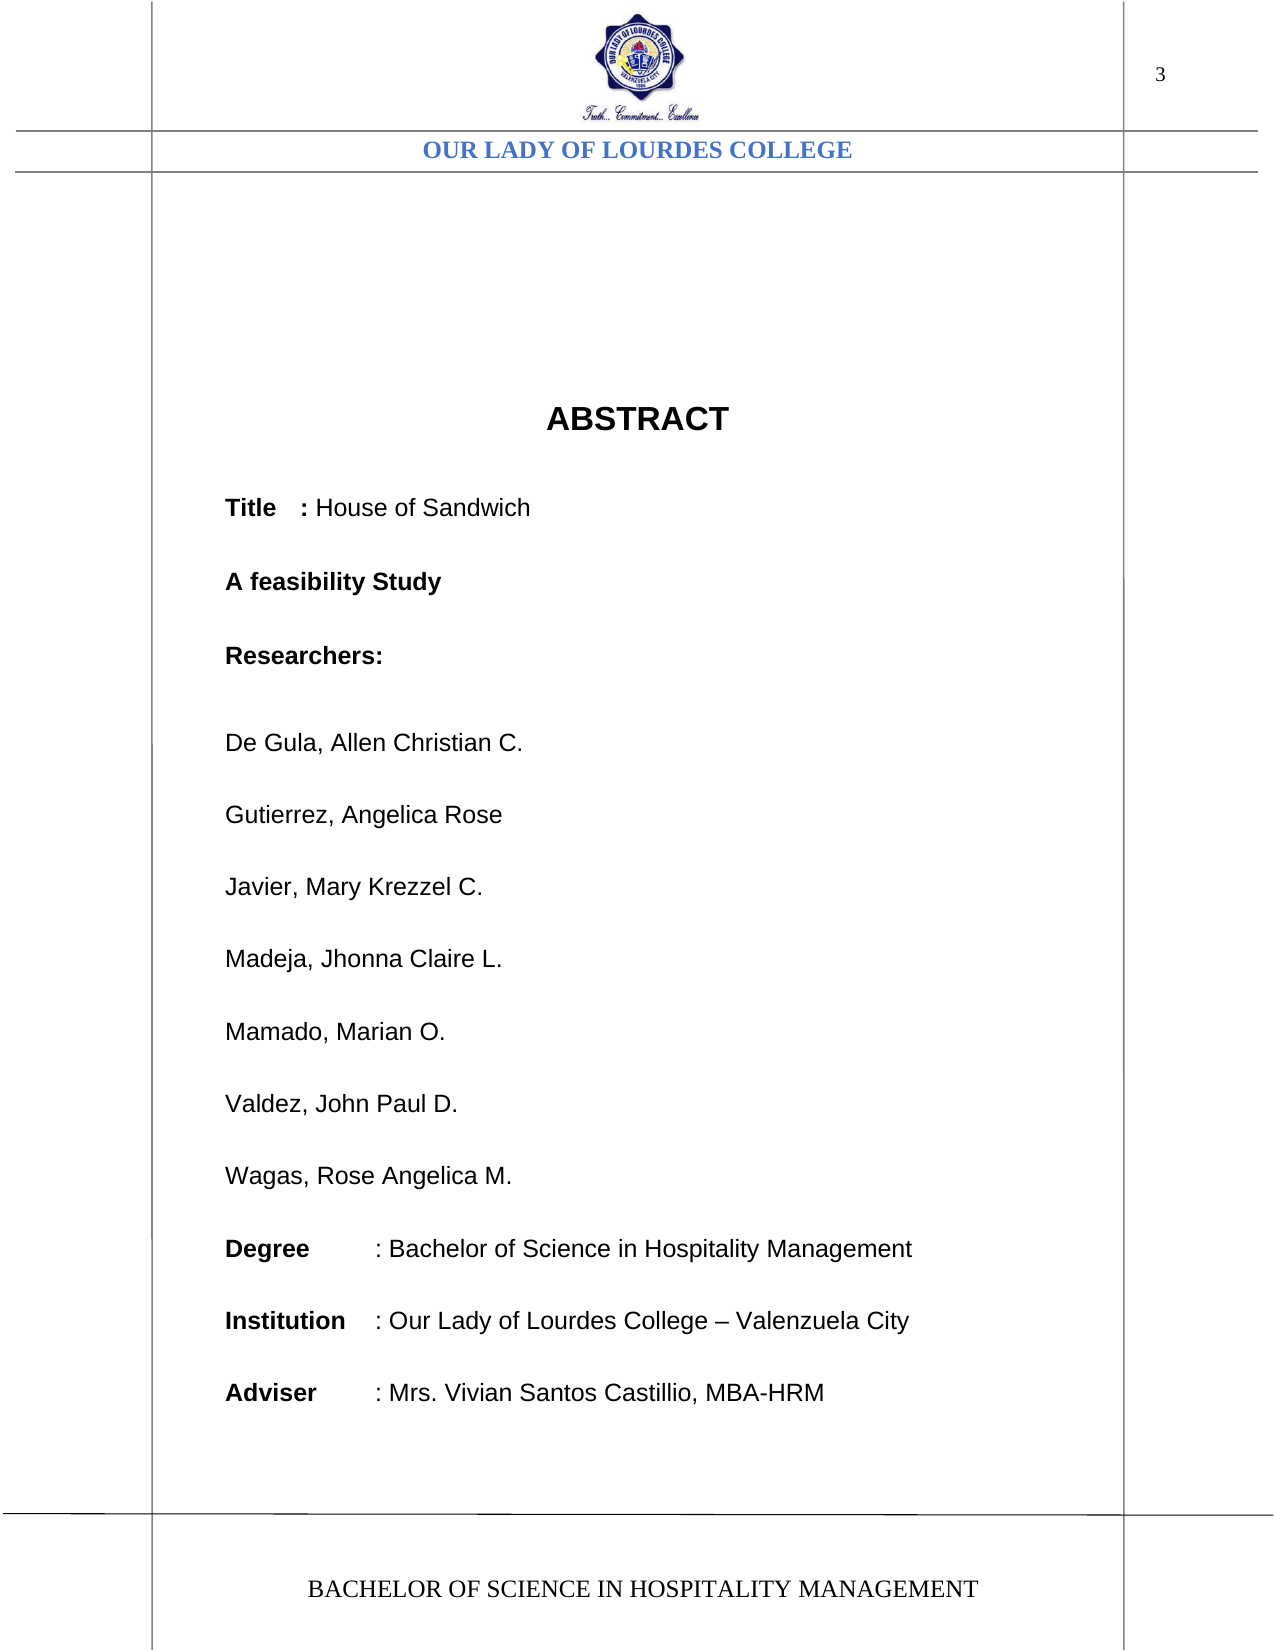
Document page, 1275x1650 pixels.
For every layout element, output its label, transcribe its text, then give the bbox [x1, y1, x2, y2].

text A feasibility Study [225, 567, 1125, 595]
text Title : House of Sandwich [225, 492, 1125, 521]
text Madeja, Jhonna Claire L. [225, 944, 1125, 973]
text ABSTRACT [150, 399, 1125, 437]
text Valdez, John Paul D. [150, 1089, 1125, 1118]
text De Gula, Allen Christian C. [225, 727, 1125, 756]
text Mamado, Marian O. [150, 1017, 1125, 1045]
text Researchers: [225, 641, 1125, 669]
picture [580, 6, 701, 127]
text Javier, Mary Krezzel C. [225, 872, 1125, 901]
text Institution : Our Lady of Lourdes College – Valenzuela City [150, 1306, 1125, 1334]
text Wagas, Rose Angelica M. [150, 1161, 1125, 1190]
text Adviser : Mrs. Vivian Santos Castillio, MBA-HRM [150, 1378, 1125, 1407]
text Degree : Bachelor of Science in Hospitality Management [150, 1233, 1125, 1262]
text Gutierrez, Angelica Rose [225, 800, 1125, 828]
